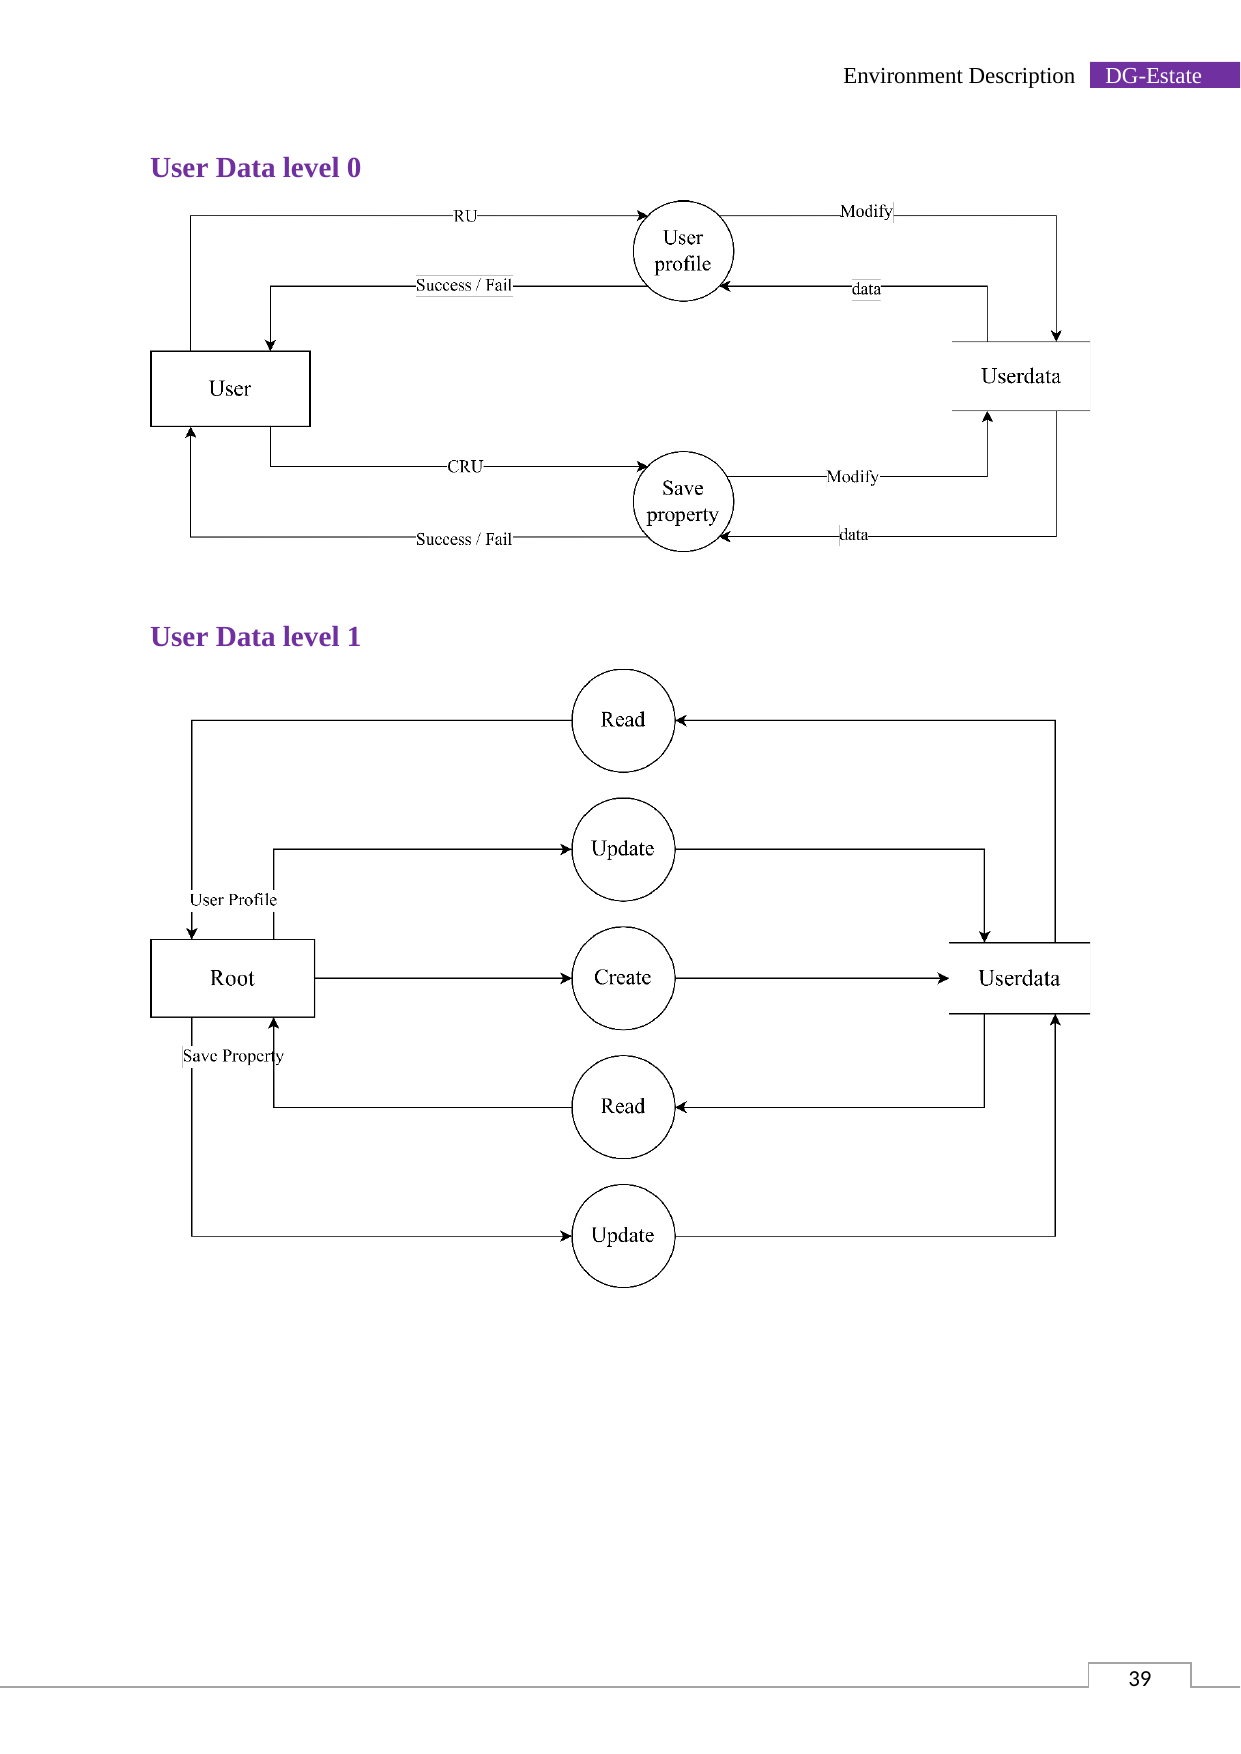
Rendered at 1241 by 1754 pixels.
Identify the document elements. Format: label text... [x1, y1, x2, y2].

title User Data level 0 [150, 150, 1090, 183]
picture [150, 669, 1091, 1288]
title User Data level 1 [150, 619, 1090, 652]
picture [150, 200, 1091, 552]
